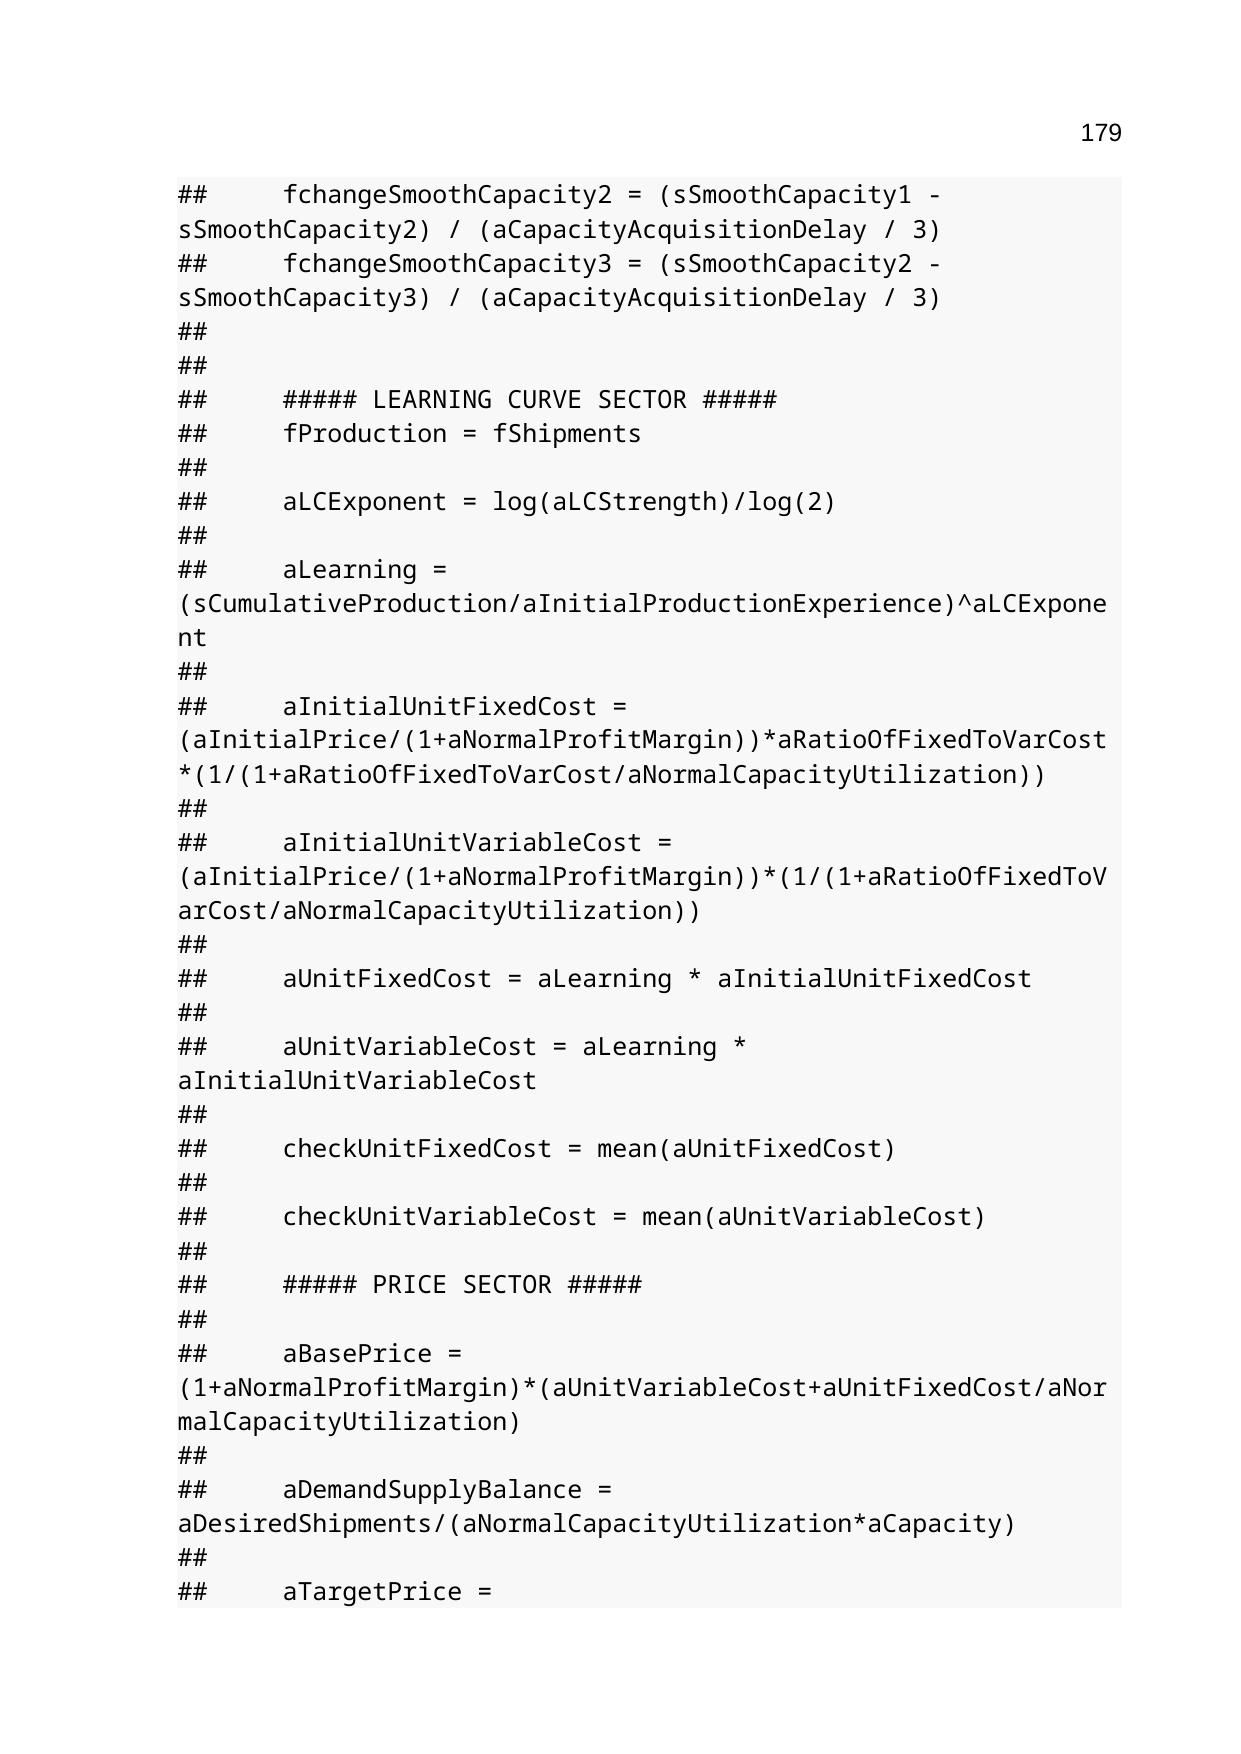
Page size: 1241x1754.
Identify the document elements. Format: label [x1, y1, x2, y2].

text [177, 177, 1122, 1608]
